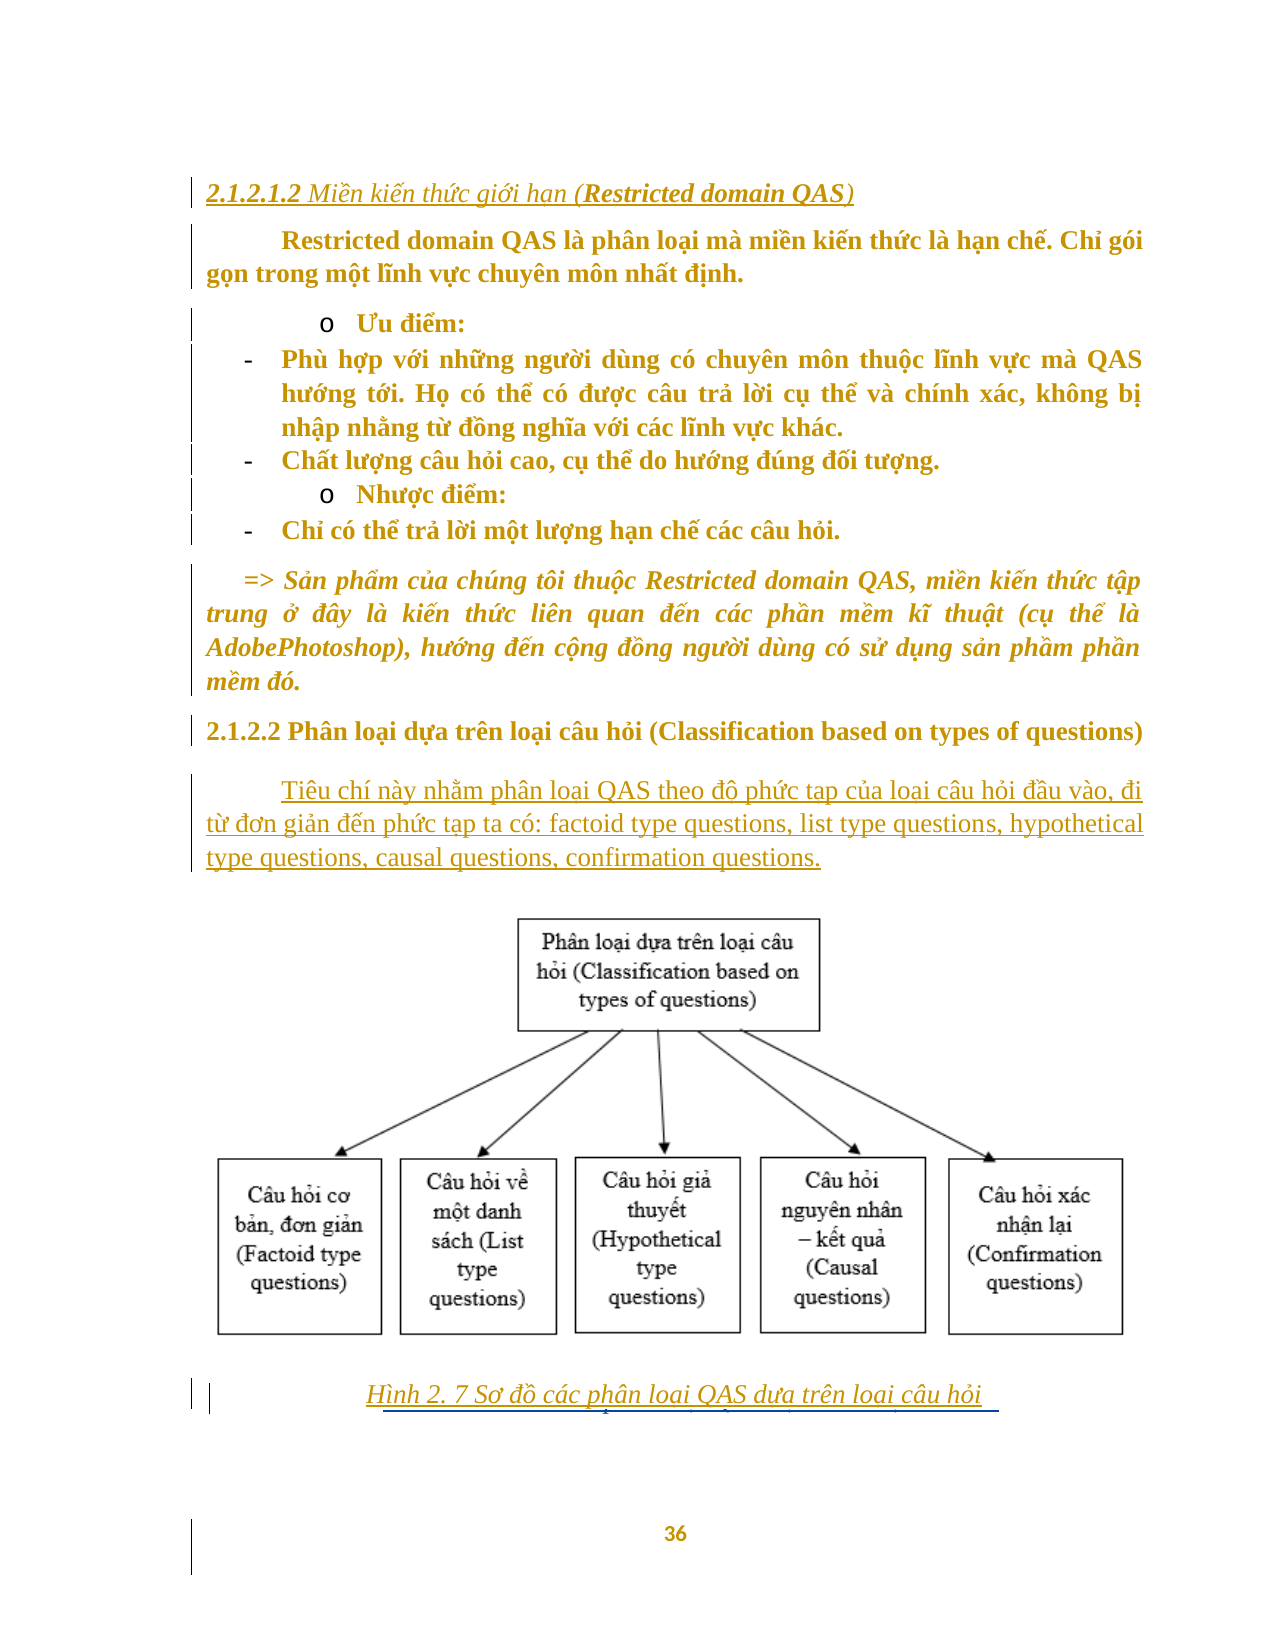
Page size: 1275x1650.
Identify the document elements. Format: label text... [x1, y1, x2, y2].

list Chất lượng câu hỏi cao, cụ thể do hướng đúng đối tượng. [244, 444, 1144, 475]
list Nhược điểm: [319, 478, 1144, 511]
text Restricted domain QAS là phân loại mà miền kiến thức là hạn chế. Chỉ gói gọn trong một lĩnh vực chuyên môn nhất định. [206, 224, 1144, 288]
list Phù hợp với những người dùng có chuyên môn thuộc lĩnh vực mà QAS hướng tới. Họ có thể có được câu trả lời cụ thể và chính xác, không bị nhập nhằng từ đồng nghĩa với các lĩnh vực khác. [244, 344, 1144, 442]
subtitle 2.1.2.2 Phân loại dựa trên loại câu hỏi (Classification based on types of questions) [206, 715, 1144, 746]
list Chỉ có thể trả lời một lượng hạn chế các câu hỏi. [244, 514, 1144, 545]
list Ưu điểm: [319, 308, 1144, 341]
subtitle 2.1.2.1.2 Restricted domain QAS [206, 177, 1144, 208]
text => Sản phẩm của chúng tôi thuộc Restricted domain QAS, miền kiến thức tập trung ở đây là kiến thức liên quan đến các phần mềm kĩ thuật (cụ thể là AdobePhotoshop), hướng đến cộng đồng người dùng có sử dụng sản phầm phần mềm đó. [206, 564, 1144, 696]
picture [206, 895, 1187, 1384]
